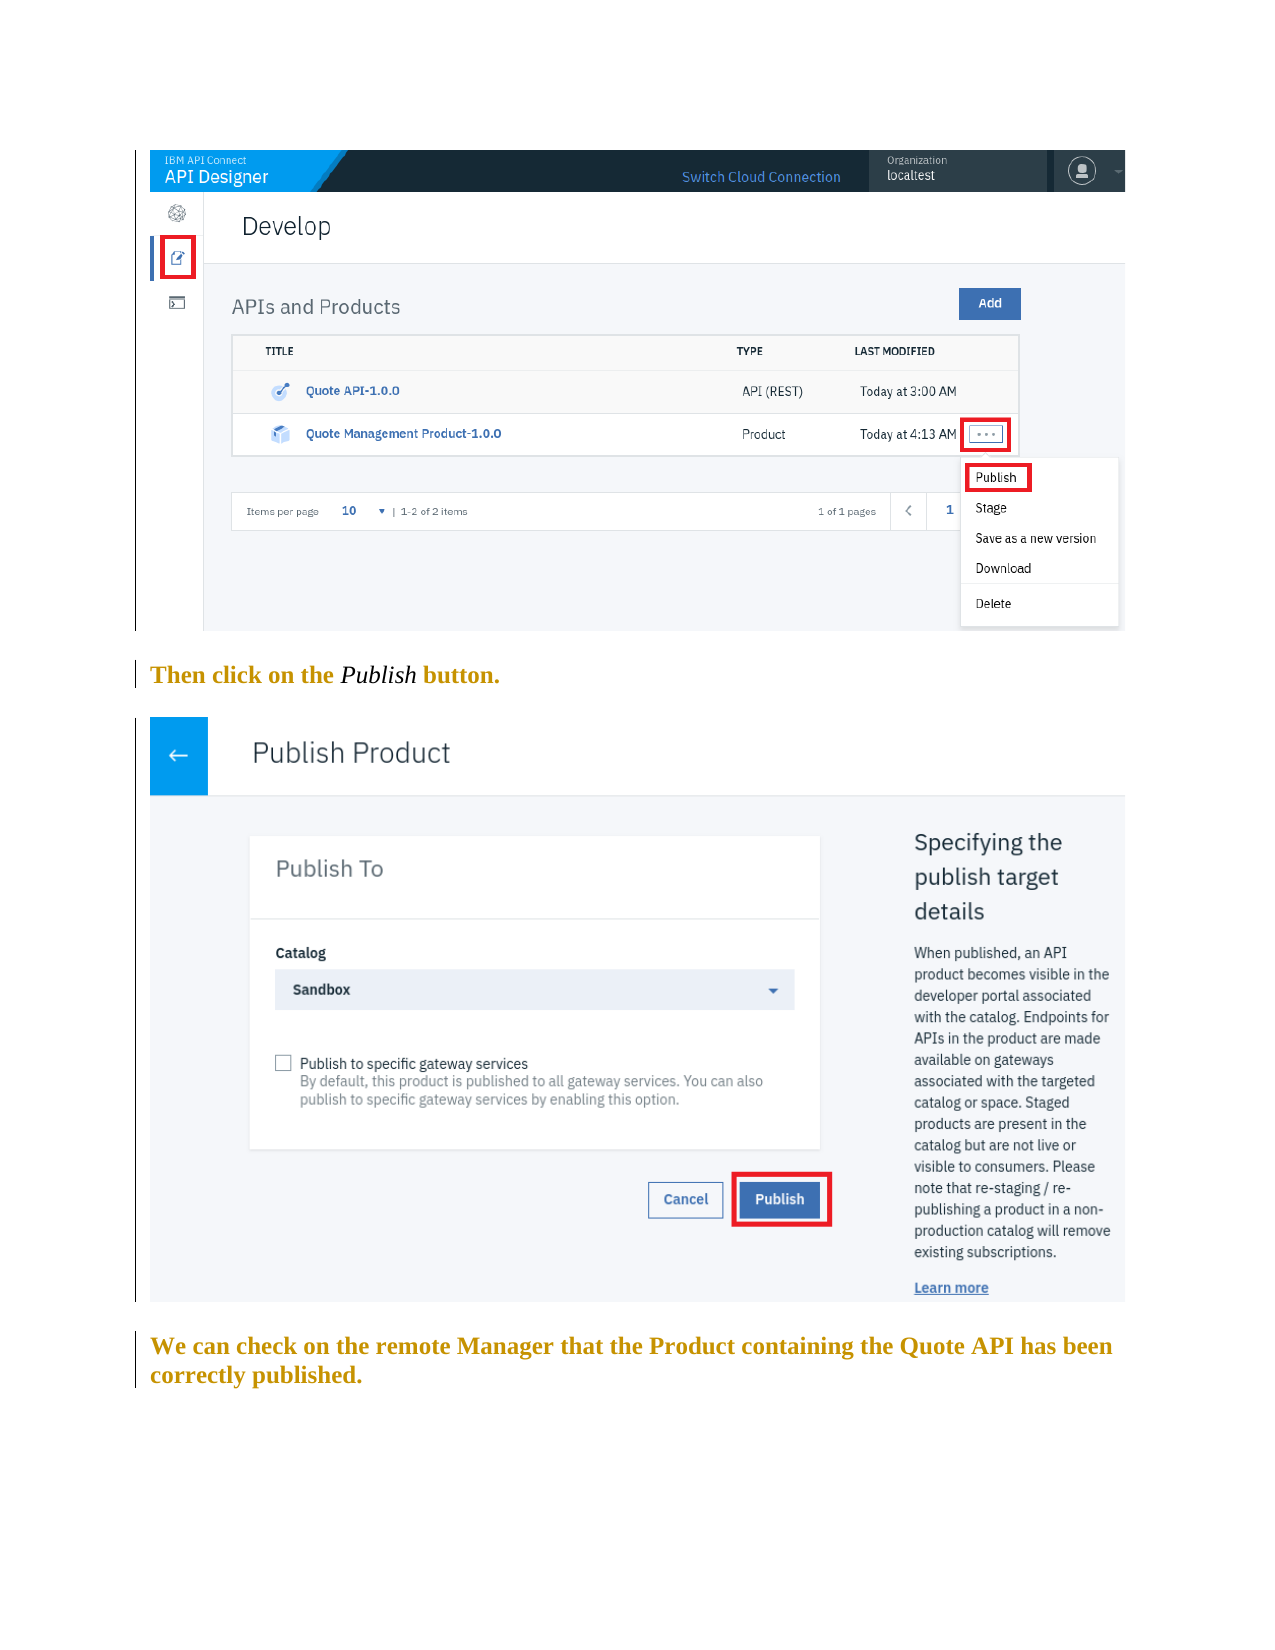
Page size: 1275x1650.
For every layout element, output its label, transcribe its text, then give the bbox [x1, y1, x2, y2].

picture [150, 150, 1125, 631]
picture [150, 717, 1125, 1302]
text We can check on the remote Manager that the Product containing the Quote API has been correctly published. [150, 1331, 1125, 1388]
text Then click on the Publish button. [150, 660, 1125, 688]
